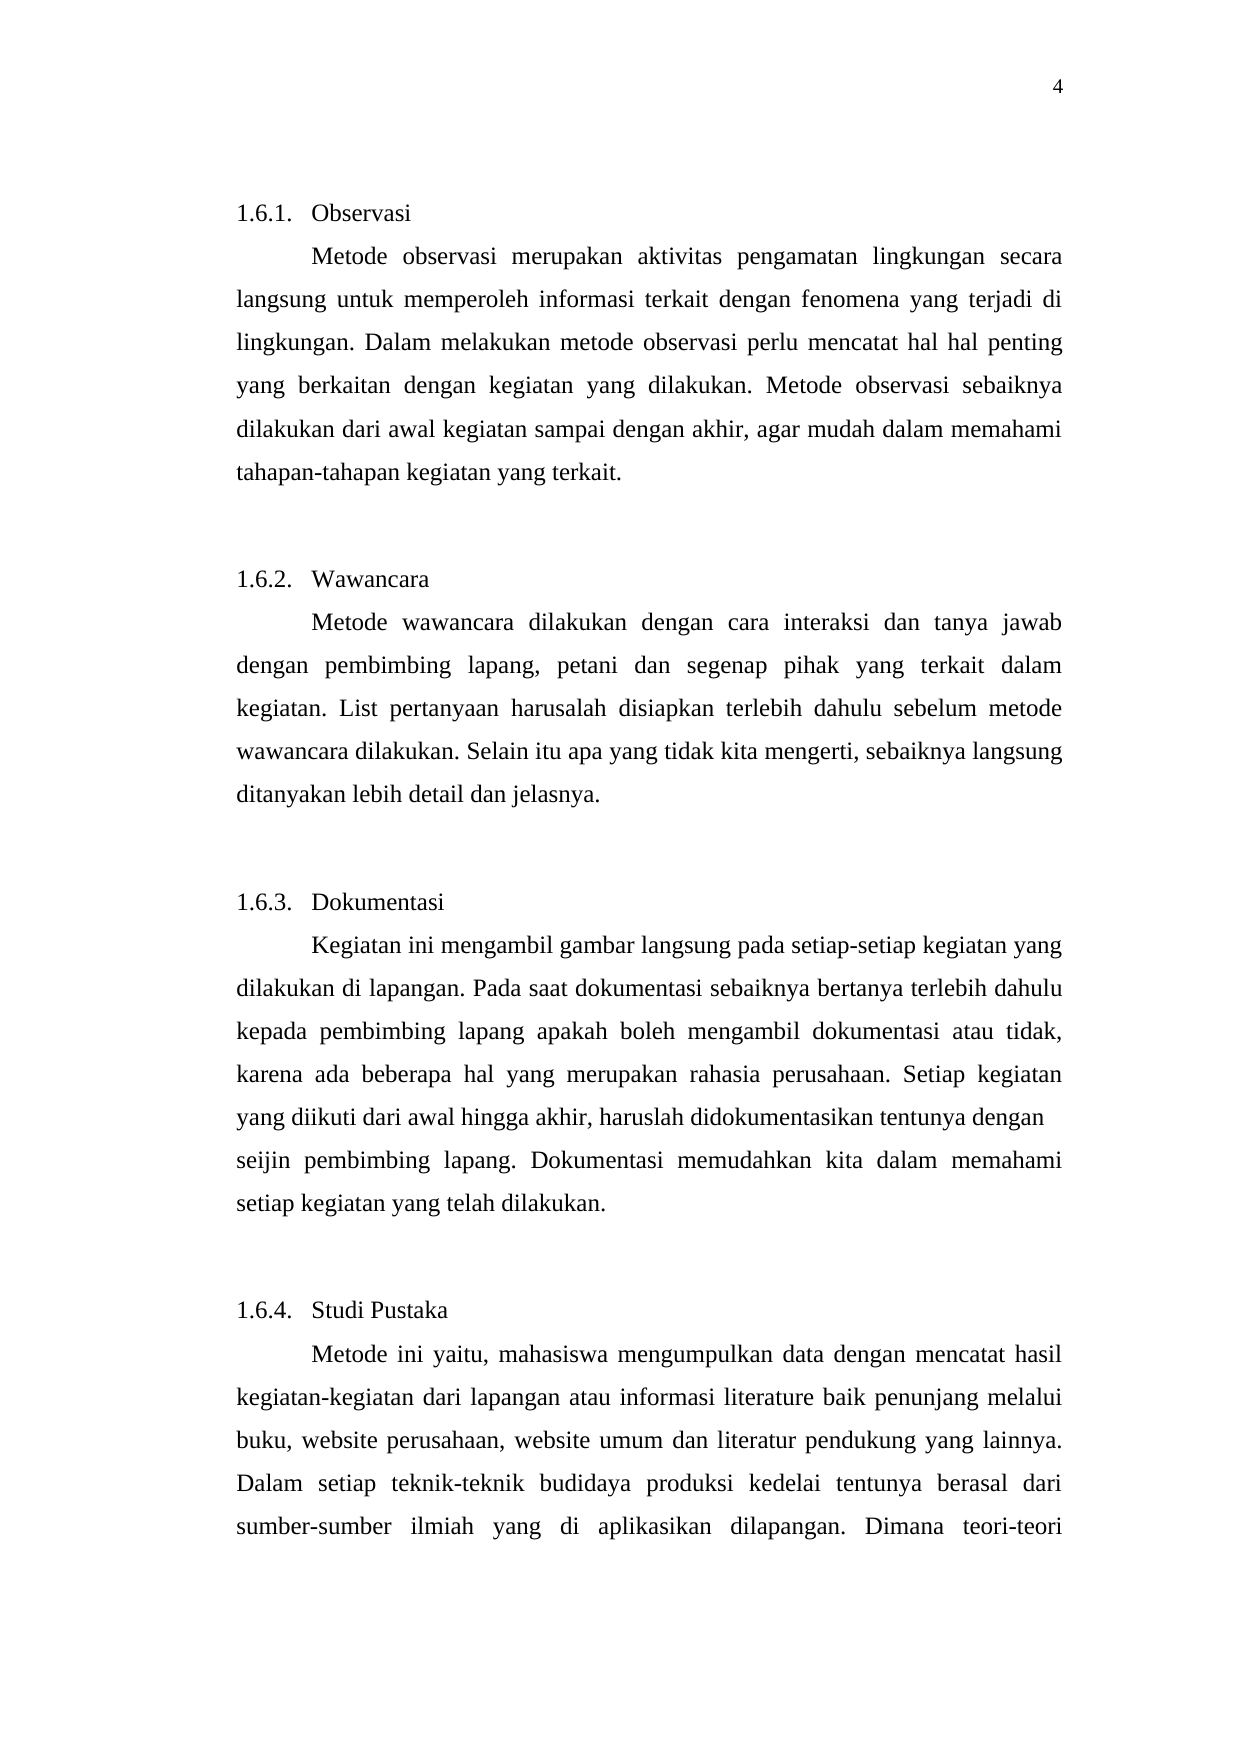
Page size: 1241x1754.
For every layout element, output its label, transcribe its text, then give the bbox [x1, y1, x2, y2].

text Metode observasi merupakan aktivitas pengamatan lingkungan secara langsung untuk memperoleh informasi terkait dengan fenomena yang terjadi di lingkungan. Dalam melakukan metode observasi perlu mencatat hal hal penting yang berkaitan dengan kegiatan yang dilakukan. Metode observasi sebaiknya dilakukan dari awal kegiatan sampai dengan akhir, agar mudah dalam memahami tahapan-tahapan kegiatan yang terkait. [236, 241, 1063, 486]
subtitle 1.6.1. Observasi [236, 198, 1063, 227]
text seijin pembimbing lapang. Dokumentasi memudahkan kita dalam memahami setiap kegiatan yang telah dilakukan. [236, 1145, 1063, 1217]
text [236, 1339, 1063, 1540]
subtitle 1.6.4. Studi Pustaka [236, 1296, 1063, 1324]
subtitle 1.6.3. Dokumentasi [236, 887, 1063, 915]
text Metode wawancara dilakukan dengan cara interaksi dan tanya jawab dengan pembimbing lapang, petani dan segenap pihak yang terkait dalam kegiatan. List pertanyaan harusalah disiapkan terlebih dahulu sebelum metode wawancara dilakukan. Selain itu apa yang tidak kita mengerti, sebaiknya langsung ditanyakan lebih detail dan jelasnya. [236, 607, 1063, 808]
text Kegiatan ini mengambil gambar langsung pada setiap-setiap kegiatan yang dilakukan di lapangan. Pada saat dokumentasi sebaiknya bertanya terlebih dahulu kepada pembimbing lapang apakah boleh mengambil dokumentasi atau tidak, karena ada beberapa hal yang merupakan rahasia perusahaan. Setiap kegiatan yang diikuti dari awal hingga akhir, haruslah didokumentasikan tentunya dengan [236, 930, 1063, 1131]
subtitle 1.6.2. Wawancara [236, 564, 1063, 593]
